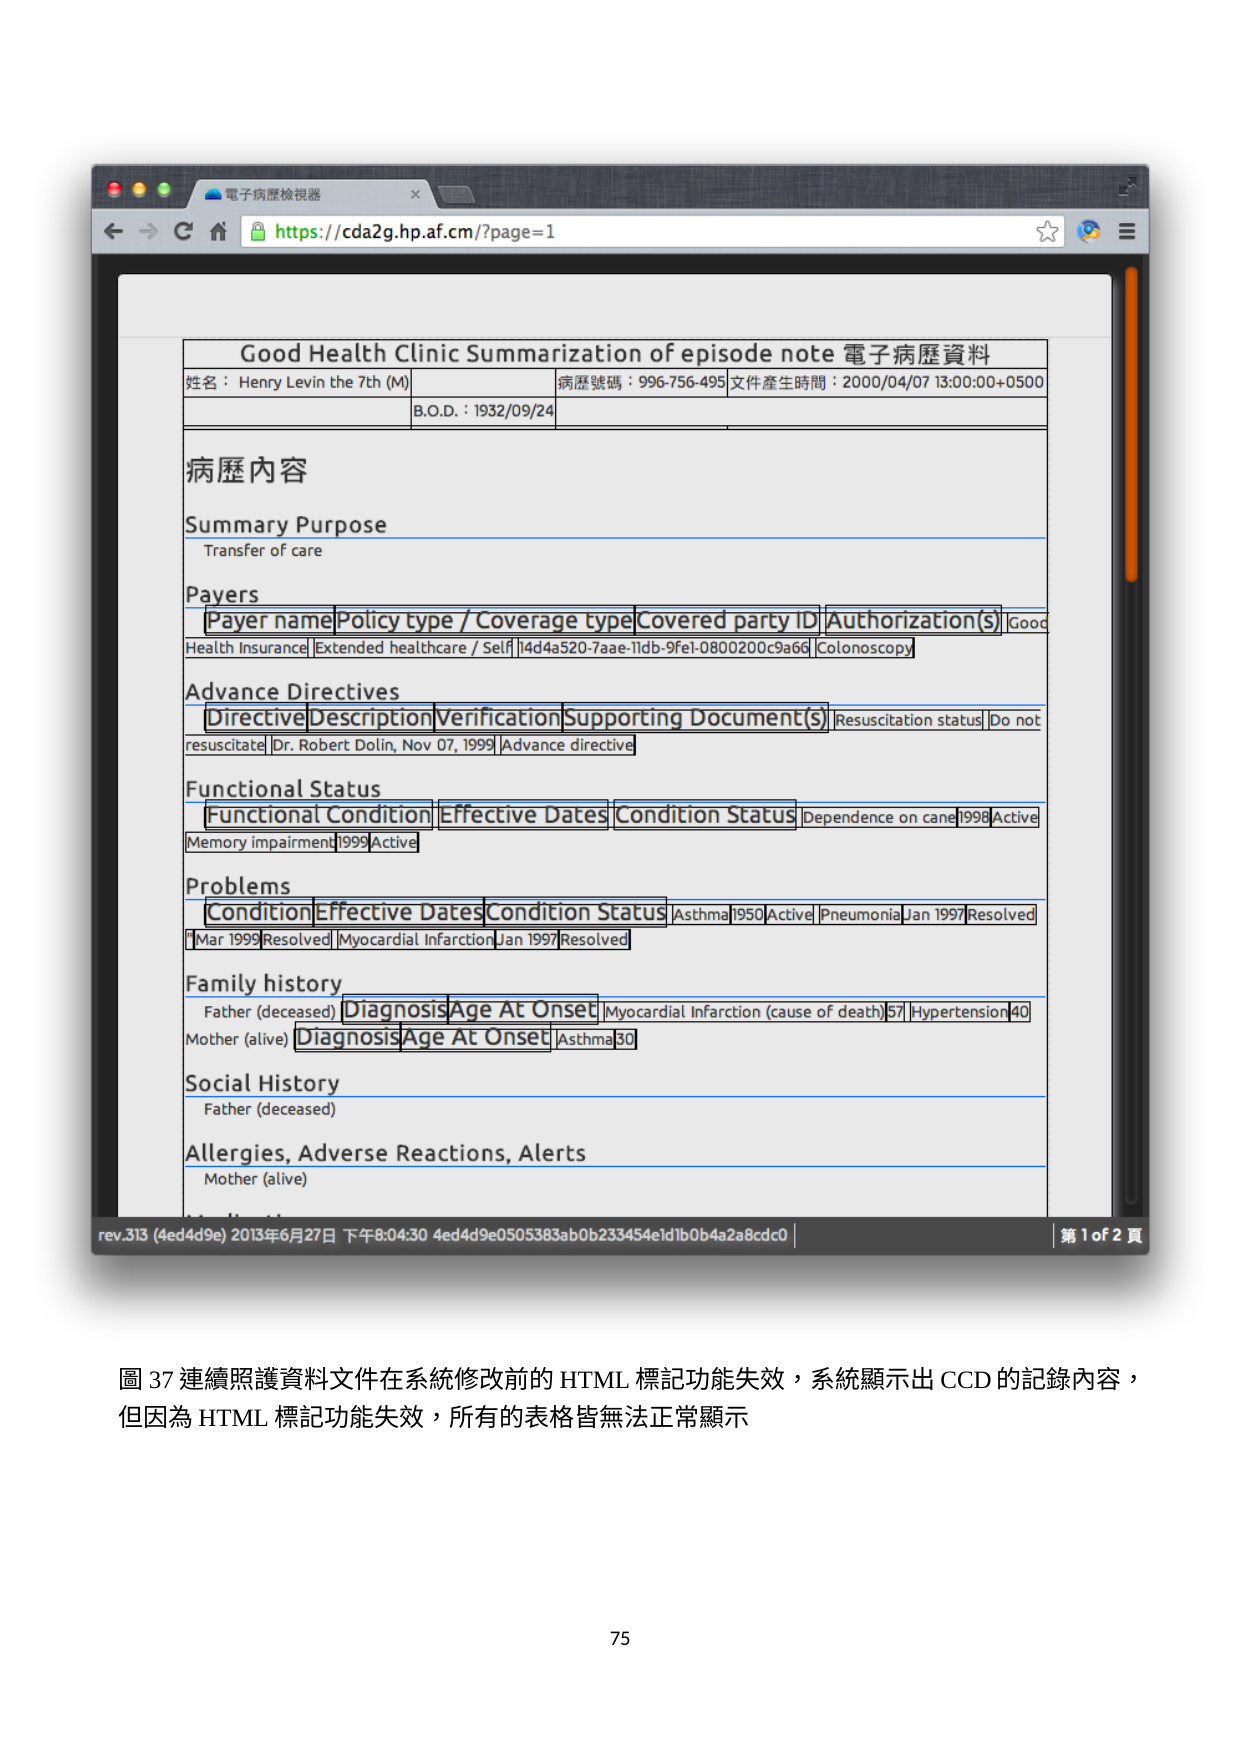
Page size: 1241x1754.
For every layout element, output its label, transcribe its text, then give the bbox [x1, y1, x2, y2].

text 圖 37 連續照護資料文件在系統修改前的HTML標記功能失效，系統顯示出CCD的記錄內容，但因為HTML標記功能失效，所有的表格皆無法正常顯示 [118, 1359, 1122, 1434]
picture [21, 121, 1220, 1353]
